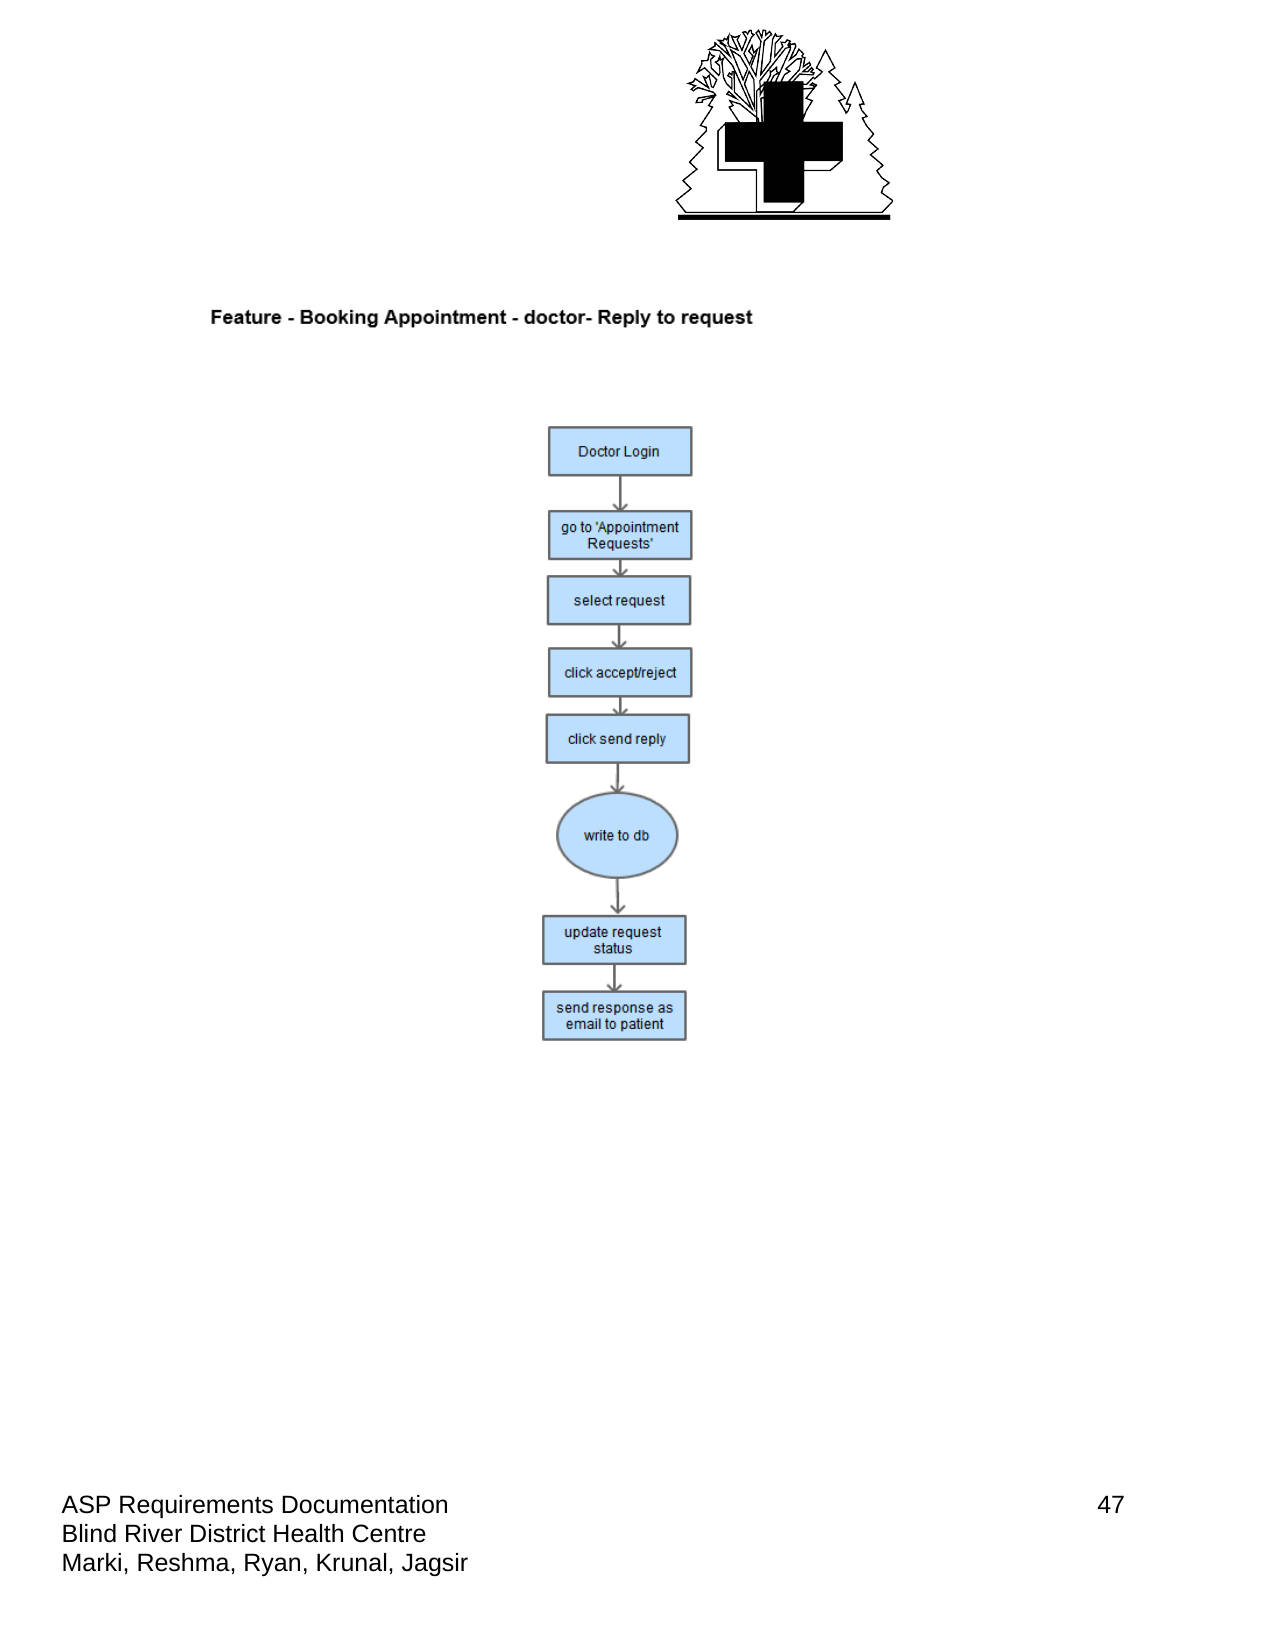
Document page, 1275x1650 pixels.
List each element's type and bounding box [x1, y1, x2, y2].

picture [675, 29, 894, 220]
picture [150, 253, 1050, 1477]
